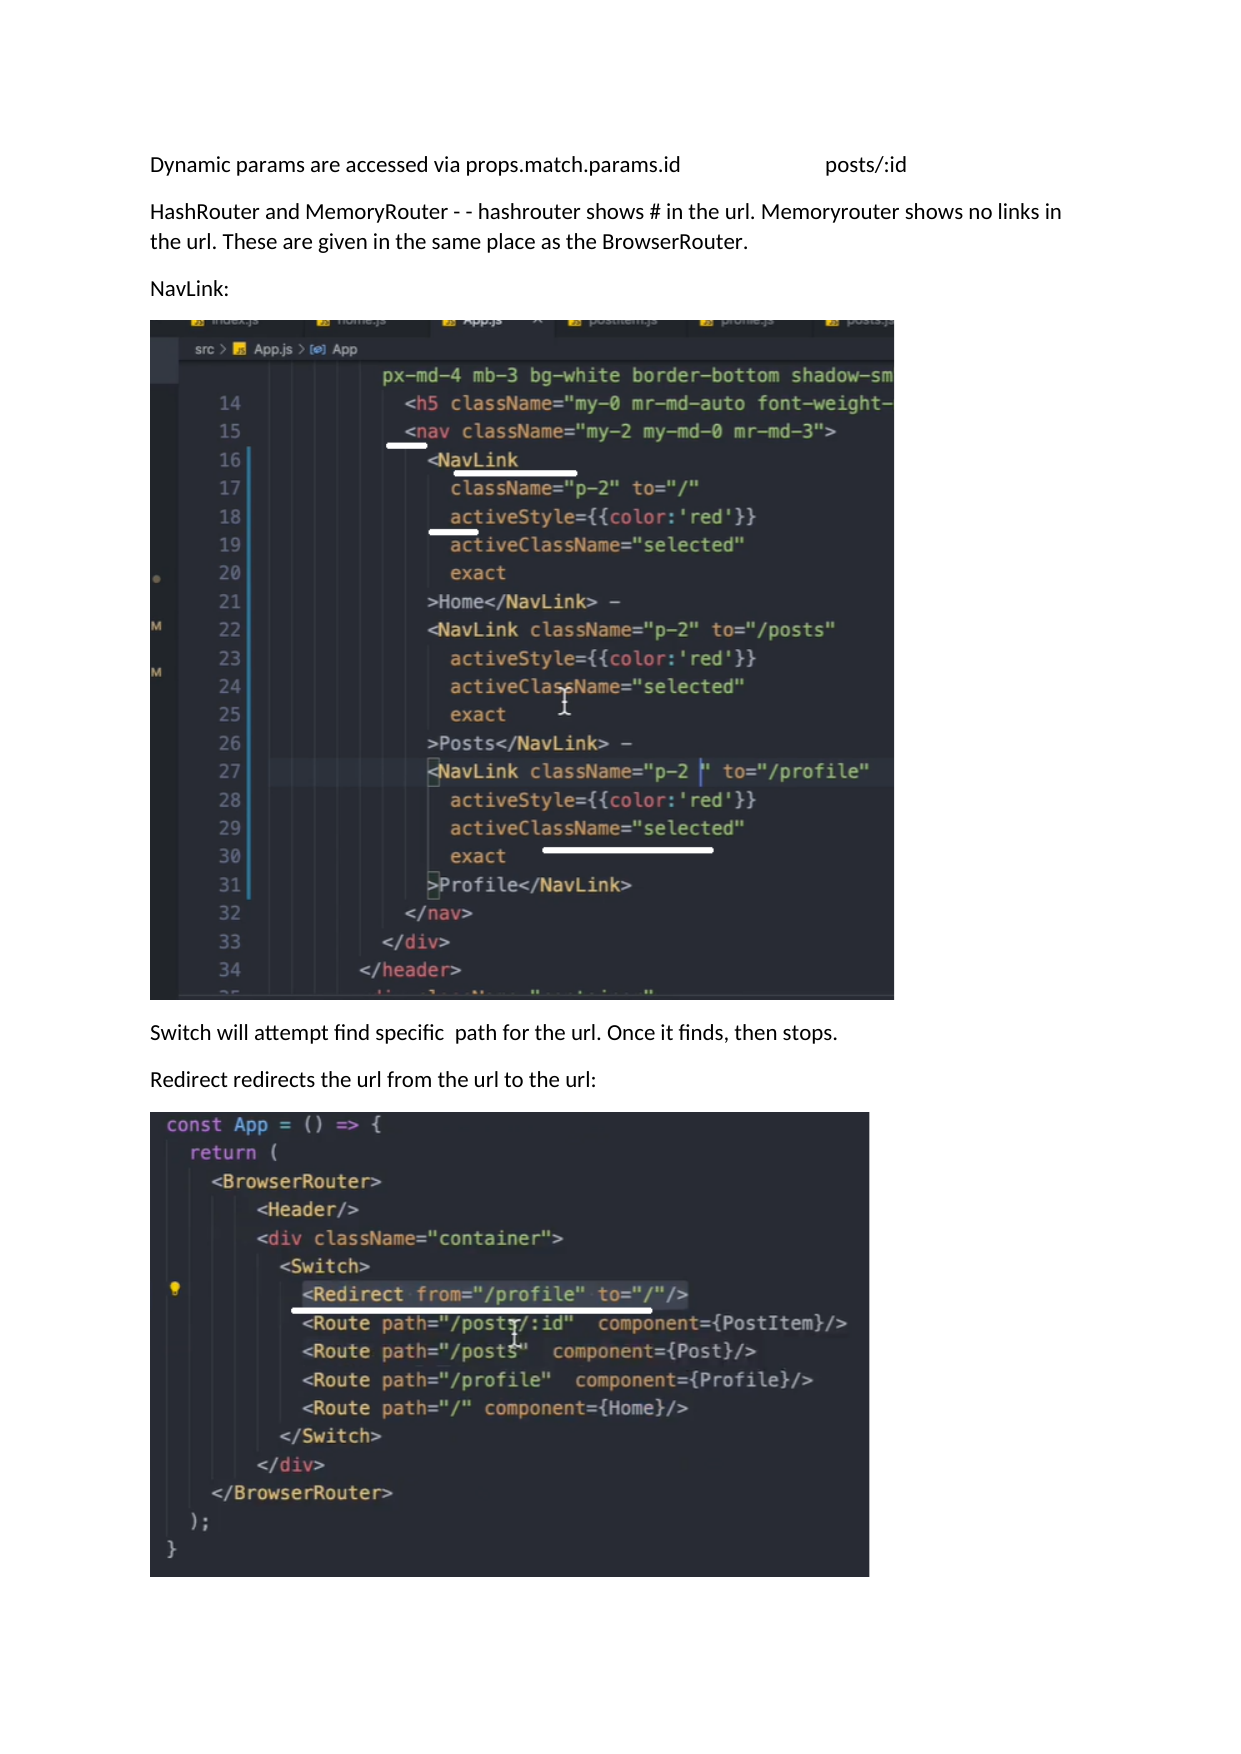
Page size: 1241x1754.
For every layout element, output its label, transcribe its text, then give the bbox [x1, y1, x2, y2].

text NavLink: [150, 274, 1090, 302]
text Switch will attempt find specific path for the url. Once it finds, then stops. [150, 1018, 1090, 1046]
text Redirect redirects the url from the url to the url: [150, 1065, 1090, 1093]
picture [150, 320, 895, 1000]
text HashRouter and MemoryRouter - - hashrouter shows # in the url. Memoryrouter shows no links in the url. These are given in the same place as the BrowserRouter. [150, 197, 1090, 255]
picture [150, 1112, 870, 1577]
text Dynamic params are accessed via props.match.params.id posts/:id [150, 150, 1090, 178]
